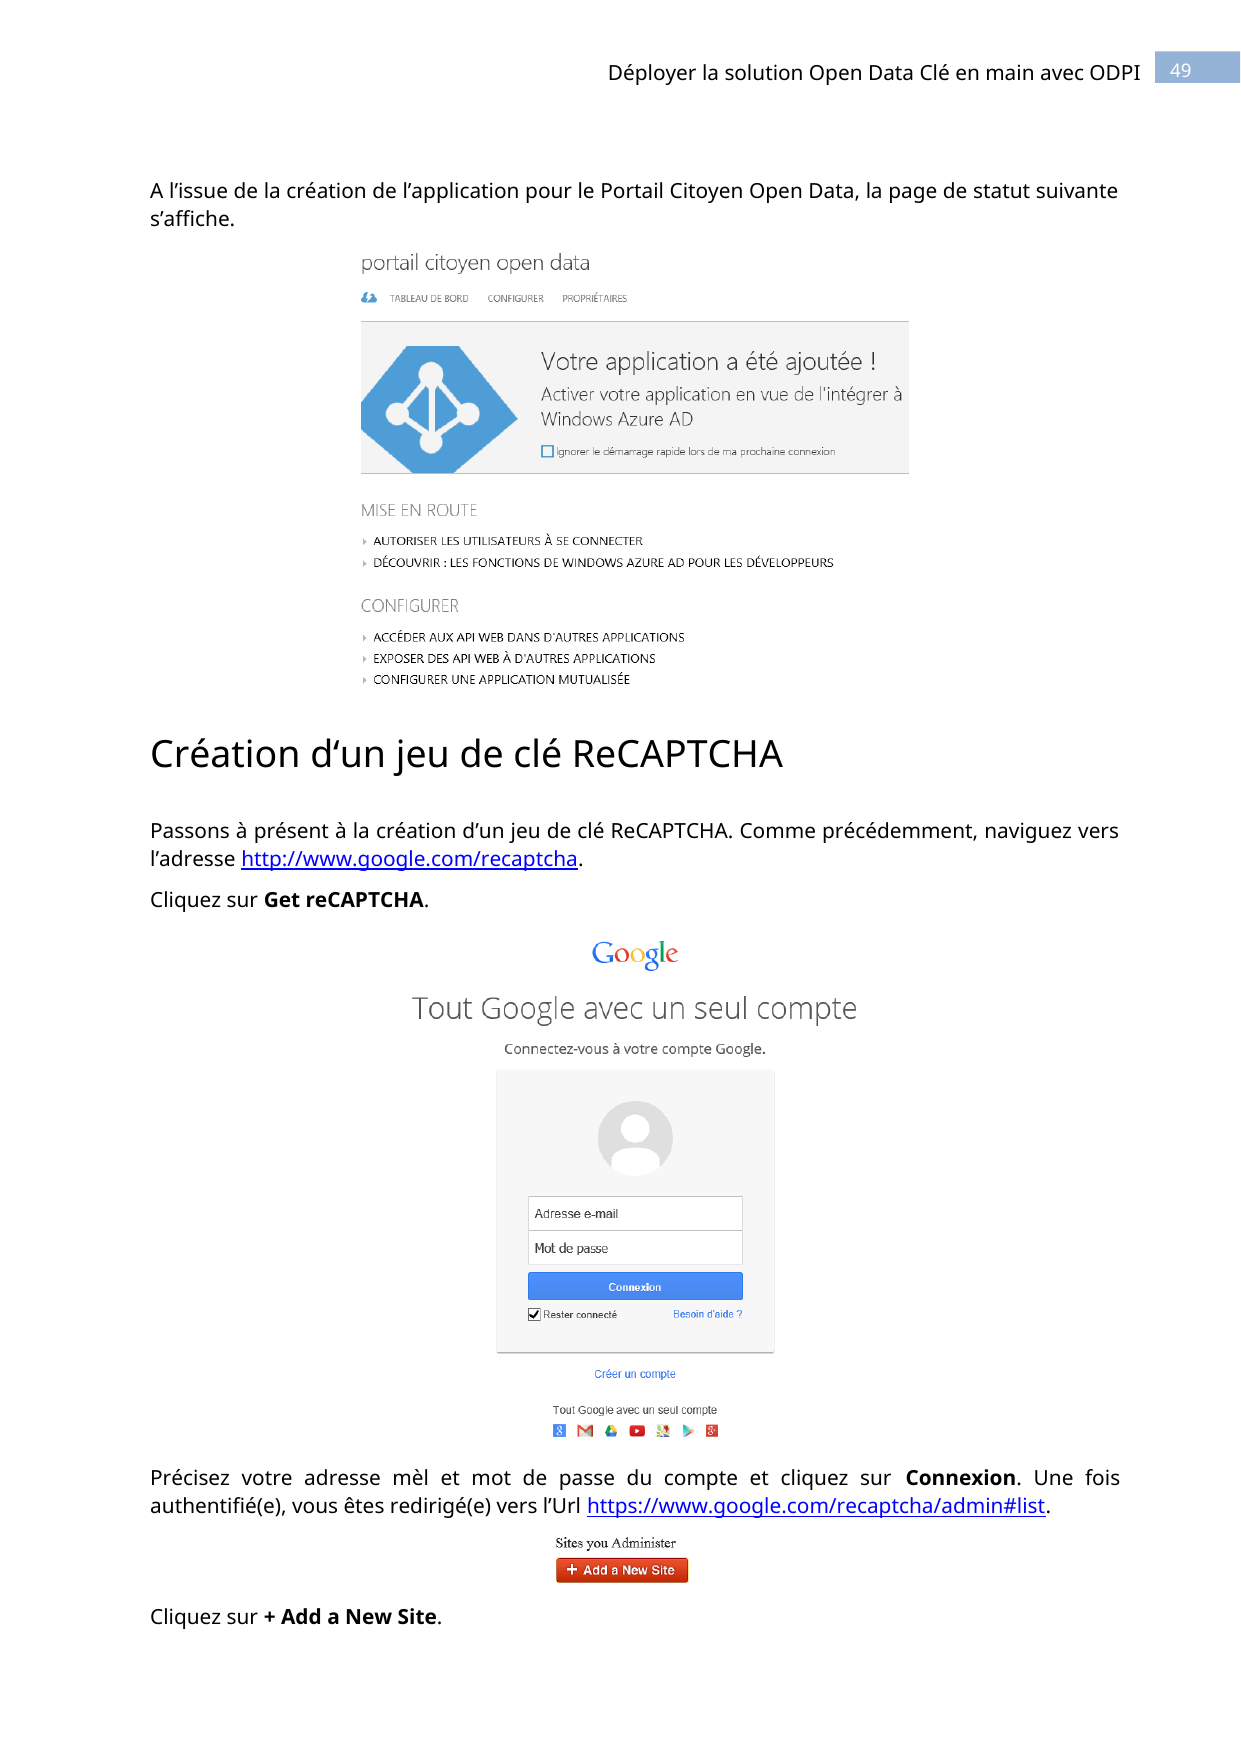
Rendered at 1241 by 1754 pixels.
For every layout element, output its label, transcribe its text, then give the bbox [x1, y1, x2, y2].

picture [349, 245, 921, 703]
subtitle Création d‘un jeu de clé ReCAPTCHA [150, 727, 1120, 778]
picture [545, 1532, 725, 1590]
picture [396, 926, 874, 1451]
text Cliquez sur + Add a New Site. [150, 1602, 1120, 1631]
text Précisez votre adresse mèl et mot de passe du compte et cliquez sur Connexion. Une fois authentifié(e), vous êtes redirigé(e) vers l’Url https://www.google.com/recaptcha/admin#list. [150, 1463, 1120, 1520]
text A l’issue de la création de l’application pour le Portail Citoyen Open Data, la page de statut suivante s’affiche. [150, 176, 1120, 233]
text Cliquez sur Get reCAPTCHA. [150, 885, 1120, 914]
text Passons à présent à la création d’un jeu de clé ReCAPTCHA. Comme précédemment, naviguez vers l’adresse http://www.google.com/recaptcha. [150, 816, 1120, 873]
